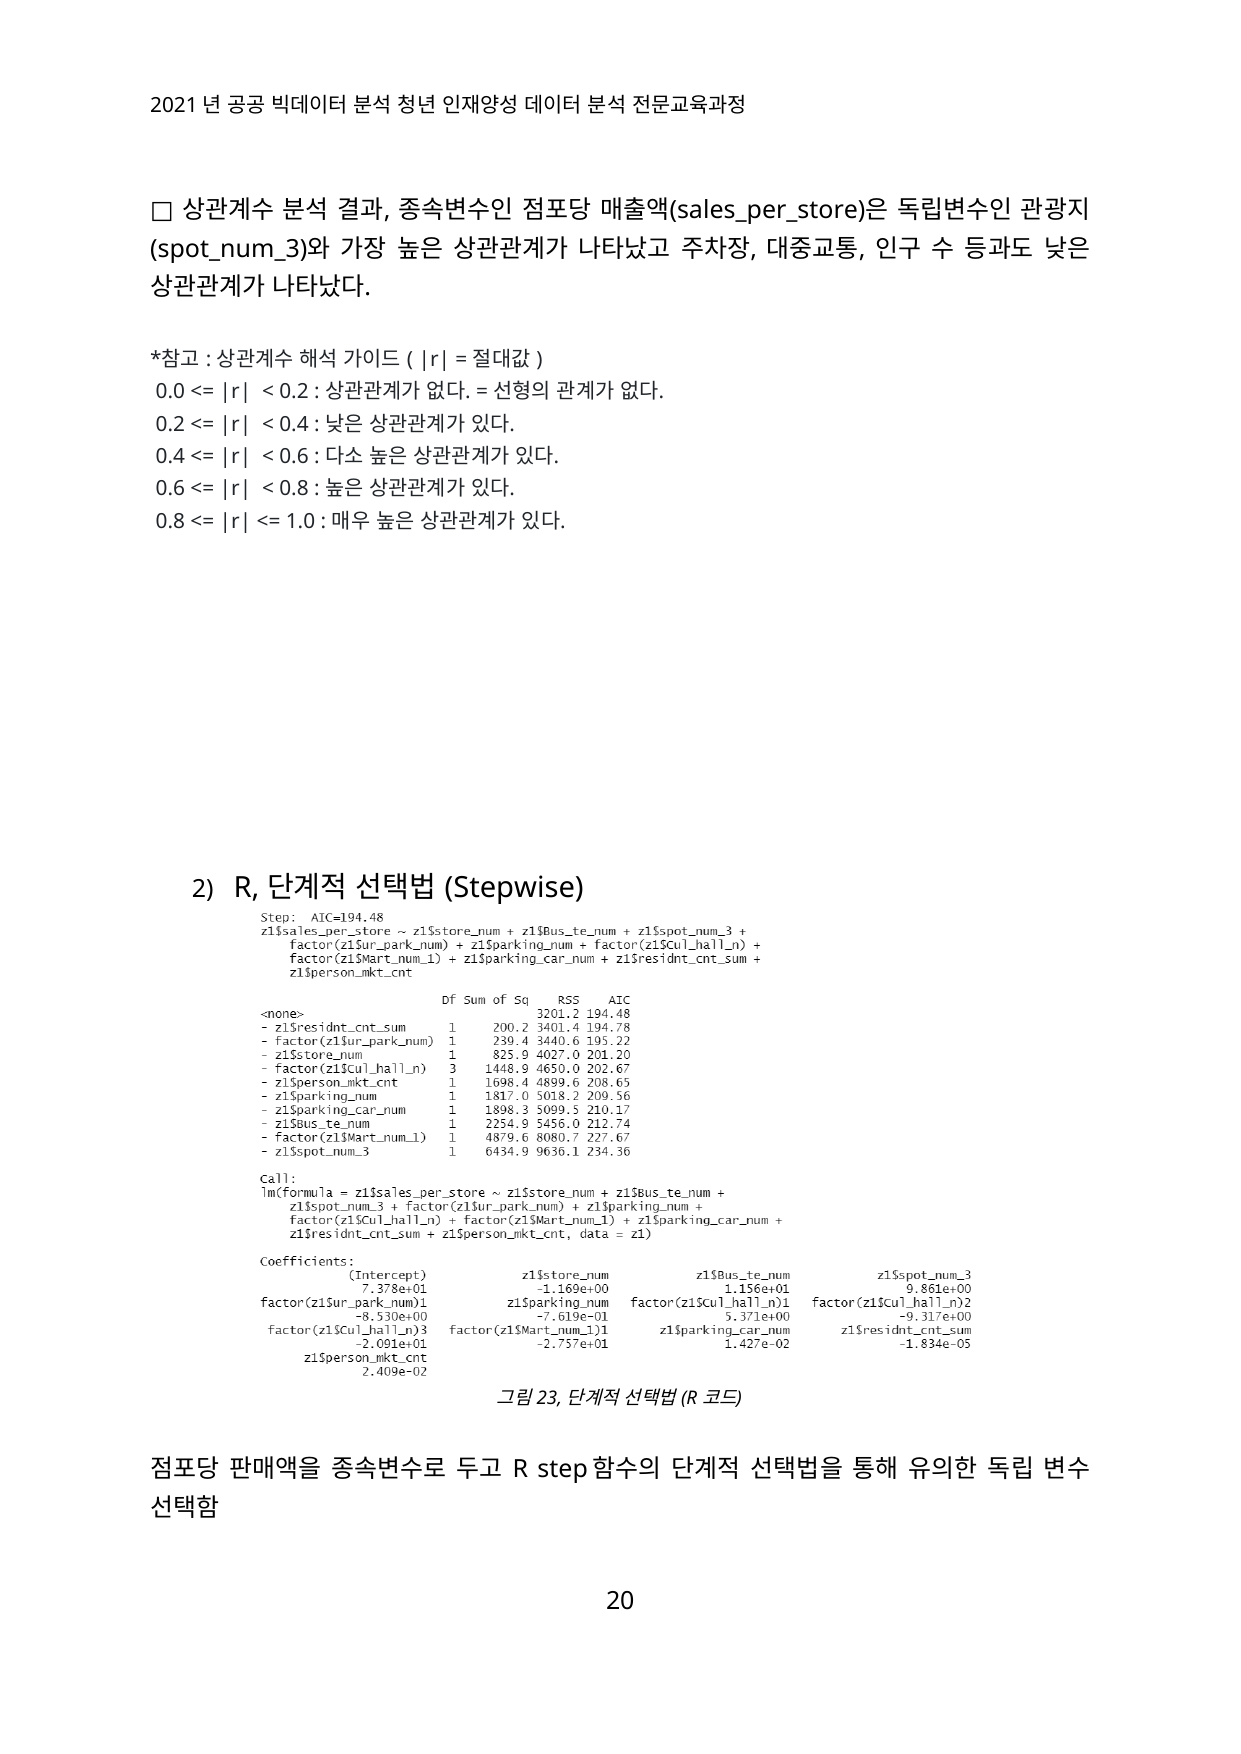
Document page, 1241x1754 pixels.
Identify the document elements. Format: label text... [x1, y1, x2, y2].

picture [257, 908, 984, 1381]
text *참고 : 상관계수 해석 가이드 ( |r| = 절대값 ) 0.0 <= |r| < 0.2 : 상관관계가 없다. = 선형의 관계가 없다. 0.2 <= |r| < 0.4 : 낮은 상관관계가 있다. 0.4 <= |r| < 0.6 : 다소 높은 상관관계가 있다. 0.6 <= |r| < 0.8 : 높은 상관관계가 있다. 0.8 <= |r| <= 1.0 : 매우 높은 상관관계가 있다. [150, 342, 1090, 534]
list R, 단계적 선택법 (Stepwise) [192, 863, 1090, 906]
text □ 상관계수 분석 결과, 종속변수인 점포당 매출액(sales_per_store)은 독립변수인 관광지(spot_num_3)와 가장 높은 상관관계가 나타났고 주차장, 대중교통, 인구 수 등과도 낮은 상관관계가 나타났다. [150, 189, 1090, 303]
text 그림 23, 단계적 선택법 (R 코드) [150, 1383, 1090, 1410]
text 점포당 판매액을 종속변수로 두고 R step함수의 단계적 선택법을 통해 유의한 독립 변수 선택함 [150, 1448, 1090, 1523]
